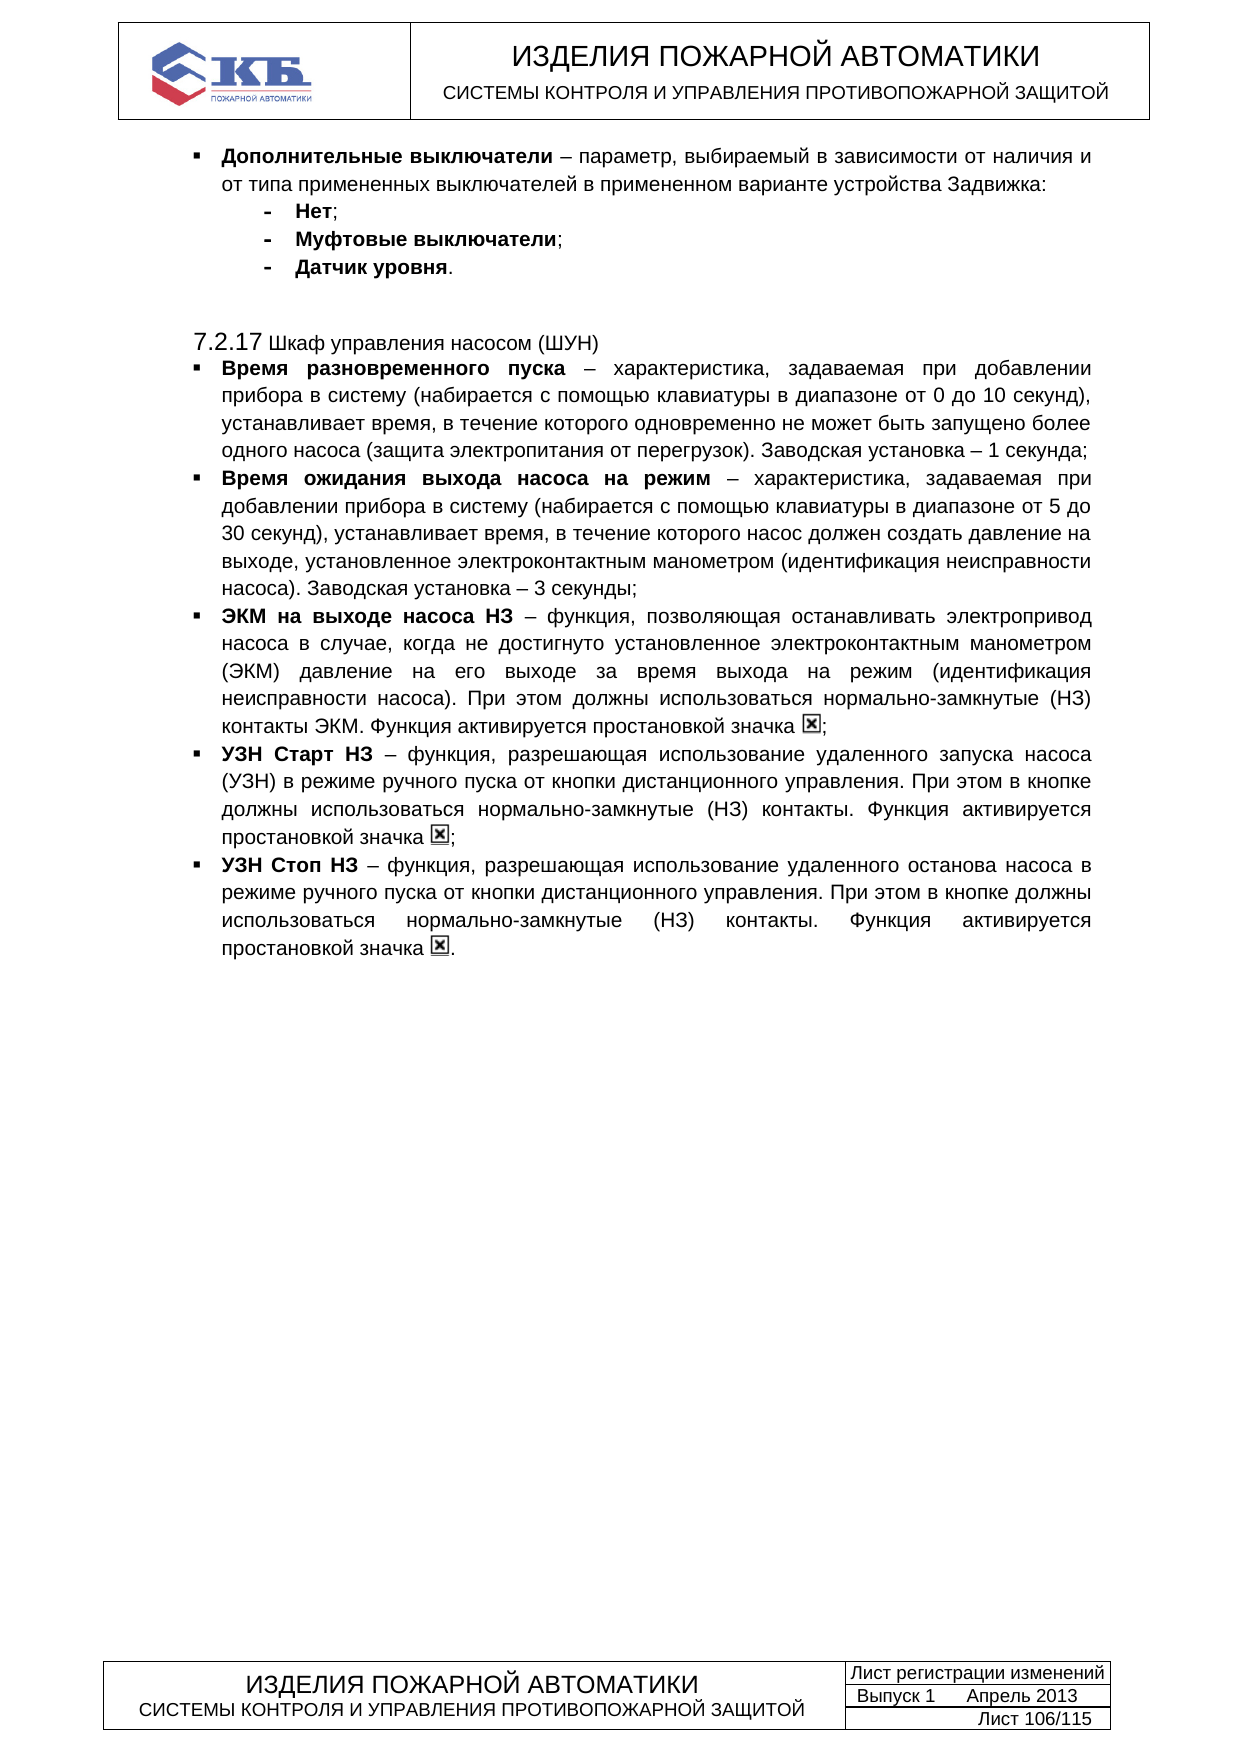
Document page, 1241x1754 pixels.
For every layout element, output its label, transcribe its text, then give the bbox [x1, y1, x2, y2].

list Время разновременного пуска – характеристика, задаваемая при добавлении прибора в систему (набирается с помощью клавиатуры в диапазоне от 0 до 10 секунд), устанавливает время, в течение которого одновременно не может быть запущено более одного насоса (защита электропитания от перегрузок). Заводская установка – 1 секунда; [192, 356, 1092, 462]
list УЗН Стоп НЗ – функция, разрешающая использование удаленного останова насоса в режиме ручного пуска от кнопки дистанционного управления. При этом в кнопке должны использоваться нормально-замкнутые (НЗ) контакты. Функция активируется простановкой значка . [192, 852, 1092, 959]
list Дополнительные выключатели – параметр, выбираемый в зависимости от наличия и от типа примененных выключателей в примененном варианте устройства Задвижка: [192, 144, 1092, 196]
picture [148, 34, 325, 115]
list Датчик уровня. [264, 254, 1092, 279]
picture [801, 713, 822, 734]
list ЭКМ на выходе насоса НЗ – функция, позволяющая останавливать электропривод насоса в случае, когда не достигнуто установленное электроконтактным манометром (ЭКМ) давление на его выходе за время выхода на режим (идентификация неисправности насоса). При этом должны использоваться нормально-замкнутые (НЗ) контакты ЭКМ. Функция активируется простановкой значка ; [192, 603, 1092, 738]
picture [429, 935, 450, 956]
picture [429, 824, 450, 845]
list Нет; [264, 199, 1092, 223]
list Муфтовые выключатели; [264, 227, 1092, 251]
list Время ожидания выхода насоса на режим – характеристика, задаваемая при добавлении прибора в систему (набирается с помощью клавиатуры в диапазоне от 5 до 30 секунд), устанавливает время, в течение которого насос должен создать давление на выходе, установленное электроконтактным манометром (идентификация неисправности насоса). Заводская установка – 3 секунды; [192, 466, 1092, 600]
list УЗН Старт НЗ – функция, разрешающая использование удаленного запуска насоса (УЗН) в режиме ручного пуска от кнопки дистанционного управления. При этом в кнопке должны использоваться нормально-замкнутые (НЗ) контакты. Функция активируется простановкой значка ; [192, 742, 1092, 849]
list Шкаф управления насосом (ШУН) [193, 327, 1092, 356]
